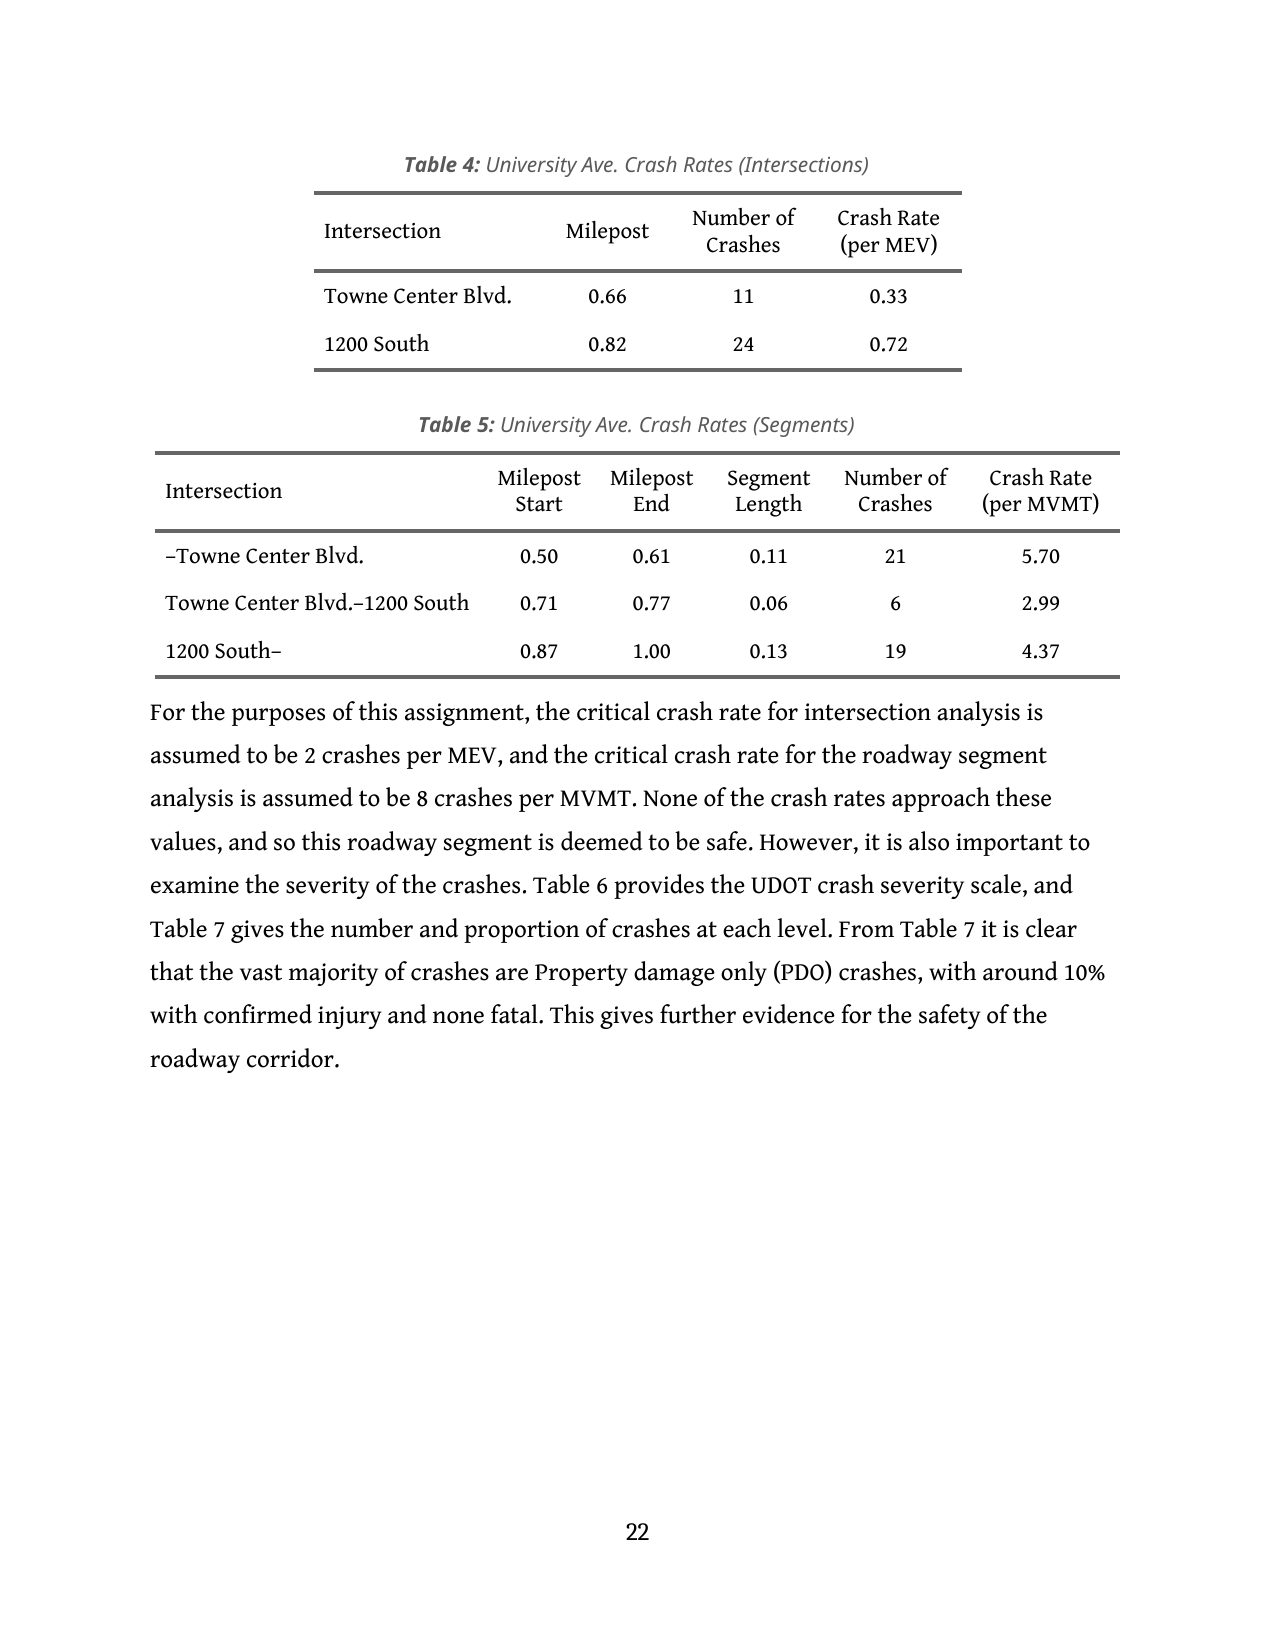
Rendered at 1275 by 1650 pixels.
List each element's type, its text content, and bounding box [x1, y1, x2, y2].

table_header Intersection [155, 455, 483, 529]
table_header Number of Crashes [830, 455, 961, 529]
table_cell 0.11 [708, 533, 829, 580]
table_cell 0.87 [483, 628, 595, 675]
table_header Crash Rate (per MVMT) [961, 455, 1120, 529]
table_cell 1200 South– [155, 628, 483, 675]
table_cell 19 [830, 628, 961, 675]
table_cell 0.77 [595, 580, 708, 628]
table_header Milepost [544, 195, 671, 269]
table_cell 0.82 [544, 321, 671, 368]
table_header Milepost Start [483, 455, 595, 529]
table_cell 1200 South [314, 321, 544, 368]
text For the purposes of this assignment, the critical crash rate for intersection analysis is assumed to be 2 crashes per MEV, and the critical crash rate for the roadway segment analysis is assumed to be 8 crashes per MVMT. None of the crash rates approach these values, and so this roadway segment is deemed to be safe. However, it is also important to examine the severity of the crashes. Table 6 provides the UDOT crash severity scale, and Table 7 gives the number and proportion of crashes at each level. From Table 7 it is clear that the vast majority of crashes are Property damage only (PDO) crashes, with around 10% with confirmed injury and none fatal. This gives further evidence for the safety of the roadway corridor. [150, 698, 1125, 1074]
table_cell 24 [671, 321, 816, 368]
table_header Milepost End [595, 455, 708, 529]
table_cell 0.61 [595, 533, 708, 580]
table_cell 0.13 [708, 628, 829, 675]
table_cell Towne Center Blvd.–1200 South [155, 580, 483, 628]
table_cell 0.71 [483, 580, 595, 628]
table_cell 0.33 [816, 273, 962, 321]
table_cell Towne Center Blvd. [314, 273, 544, 321]
text Table 5: University Ave. Crash Rates (Segments) [150, 410, 1125, 438]
table_cell 21 [830, 533, 961, 580]
table_header Crash Rate (per MEV) [816, 195, 962, 269]
table_cell 0.66 [544, 273, 671, 321]
table_cell –Towne Center Blvd. [155, 533, 483, 580]
text Table 4: University Ave. Crash Rates (Intersections) [150, 150, 1125, 178]
table_cell 4.37 [961, 628, 1120, 675]
table_cell 5.70 [961, 533, 1120, 580]
table_header Number of Crashes [671, 195, 816, 269]
table_header Segment Length [708, 455, 829, 529]
table_cell 0.72 [816, 321, 962, 368]
table_cell 0.06 [708, 580, 829, 628]
table_cell 6 [830, 580, 961, 628]
table_cell 11 [671, 273, 816, 321]
table_cell 2.99 [961, 580, 1120, 628]
table_header Intersection [314, 195, 544, 269]
table_cell 0.50 [483, 533, 595, 580]
table_cell 1.00 [595, 628, 708, 675]
